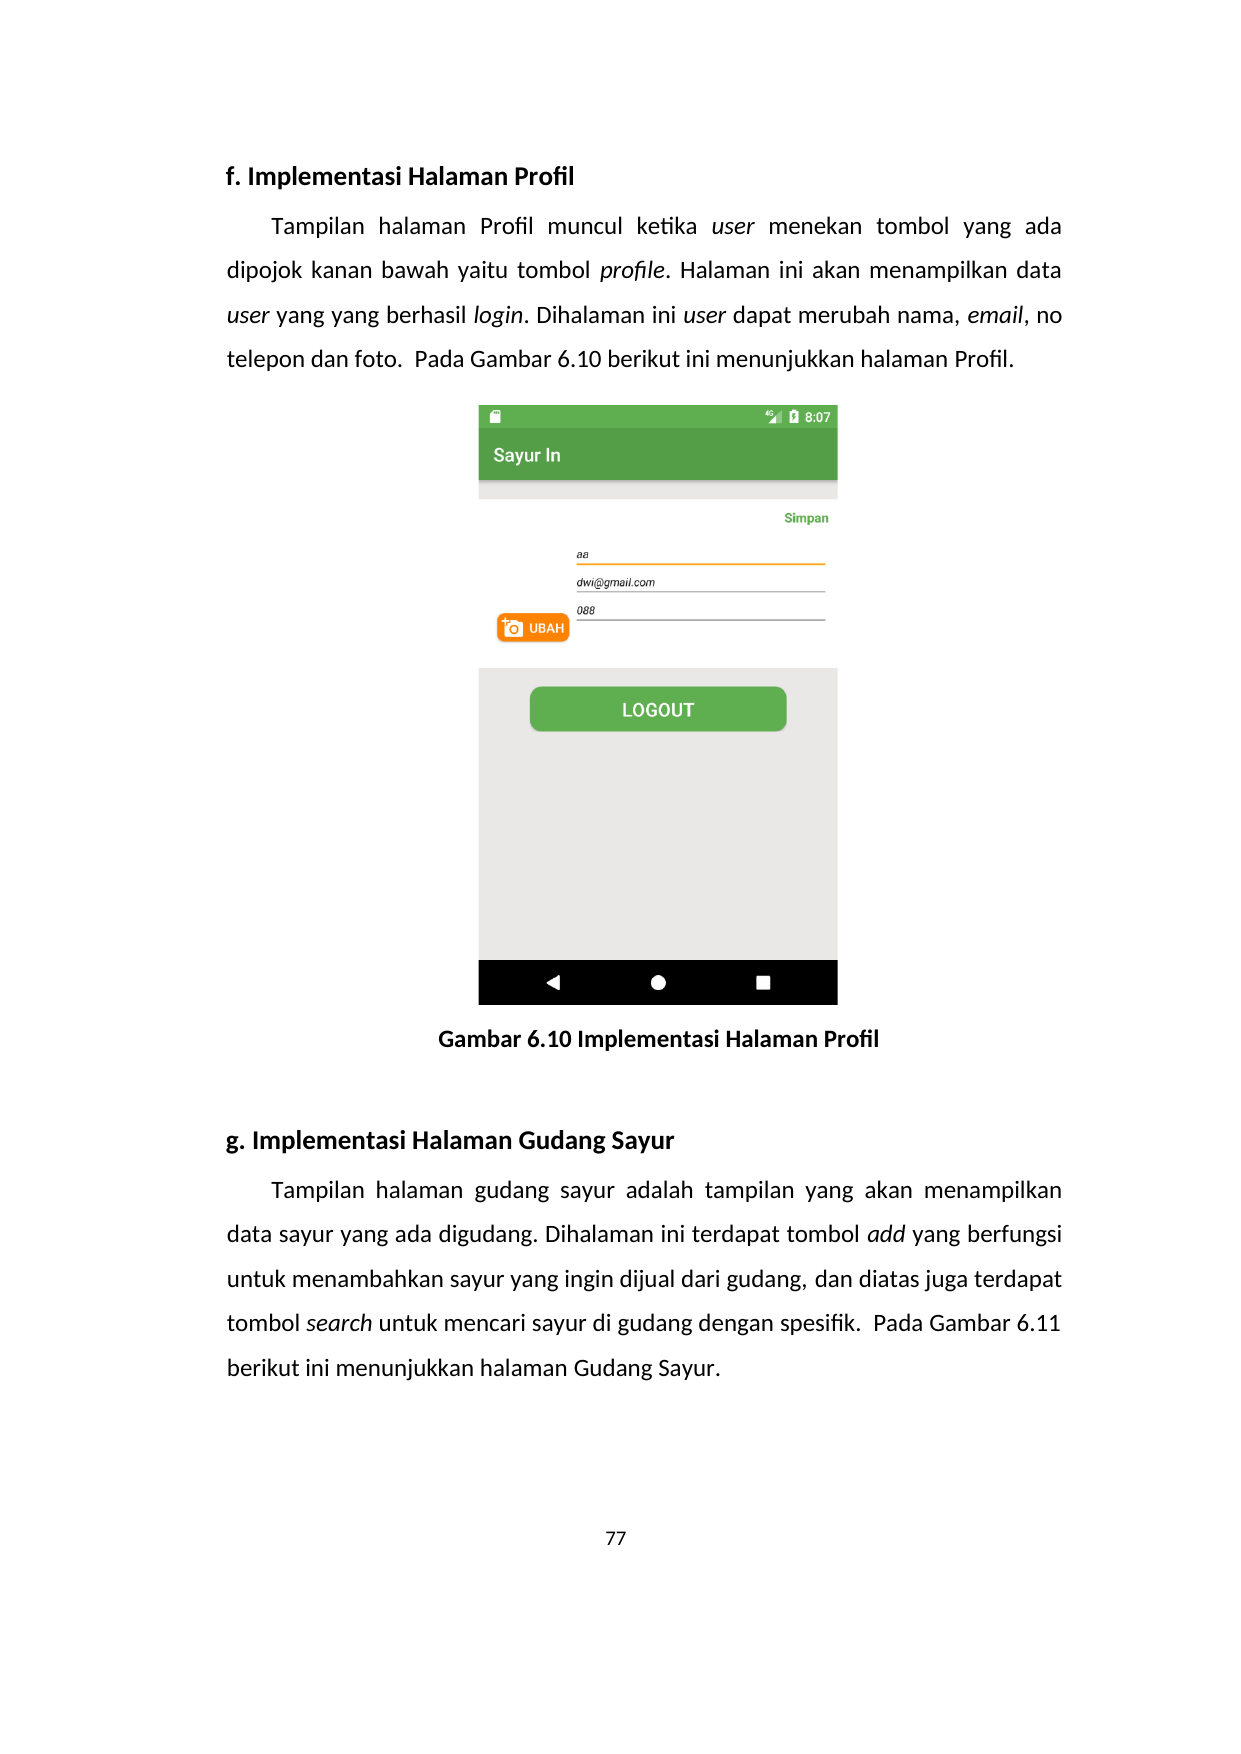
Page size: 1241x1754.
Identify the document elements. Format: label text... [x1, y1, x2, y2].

text Tampilan halaman gudang sayur adalah tampilan yang akan menampilkan data sayur yang ada digudang. Dihalaman ini terdapat tombol add yang berfungsi untuk menambahkan sayur yang ingin dijual dari gudang, dan diatas juga terdapat tombol search untuk mencari sayur di gudang dengan spesifik. Pada Gambar 6.11 berikut ini menunjukkan halaman Gudang Sayur. [227, 1174, 1062, 1382]
subtitle Gambar 6.10 Implementasi Halaman Profil [226, 1023, 1092, 1053]
text g. Implementasi Halaman Gudang Sayur [226, 1123, 1090, 1156]
text f. Implementasi Halaman Profil [226, 159, 1090, 192]
picture [478, 405, 838, 1005]
text Tampilan halaman Profil muncul ketika user menekan tombol yang ada dipojok kanan bawah yaitu tombol profile. Halaman ini akan menampilkan data user yang yang berhasil login. Dihalaman ini user dapat merubah nama, email, no telepon dan foto. Pada Gambar 6.10 berikut ini menunjukkan halaman Profil. [227, 210, 1062, 374]
